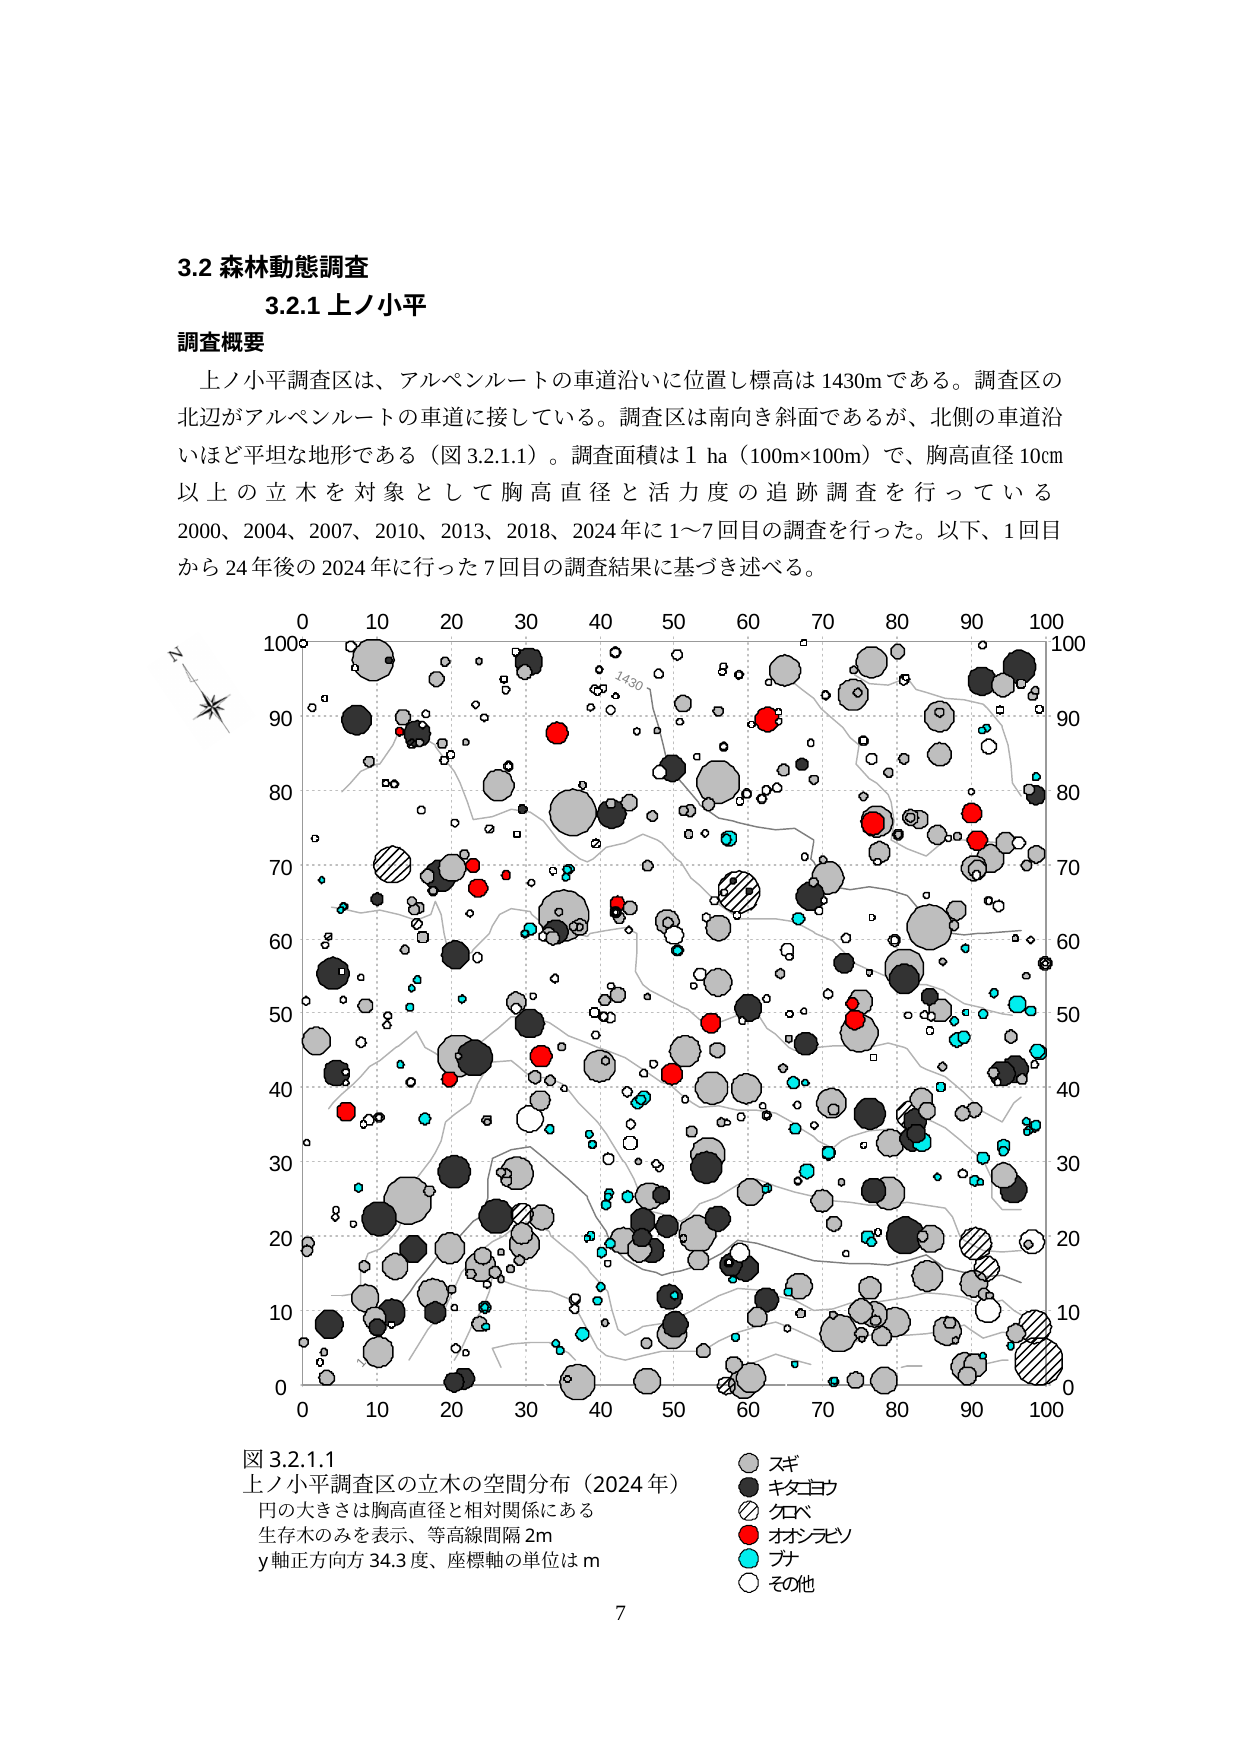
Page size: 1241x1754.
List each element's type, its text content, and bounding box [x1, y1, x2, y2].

subtitle 3.2 森林動態調査 [177, 247, 1063, 285]
text 調査概要 [177, 322, 1063, 360]
subtitle 3.2.1 上ノ小平 [265, 285, 1063, 322]
picture [147, 632, 255, 750]
text 上ノ小平調査区は、アルペンルートの車道沿いに位置し標高は1430mである。調査区の北辺がアルペンルートの車道に接している。調査区は南向き斜面であるが、北側の車道沿いほど平坦な地形である（図3.2.1.1）。調査面積は１ha（100m×100m）で、胸高直径10㎝以上の立木を対象として胸高直径と活力度の追跡調査を行っている。2000、2004、2007、2010、2013、2018、2024年に1～7回目の調査を行った。以下、1回目から24年後の2024年に行った7回目の調査結果に基づき述べる。 [177, 360, 1063, 585]
